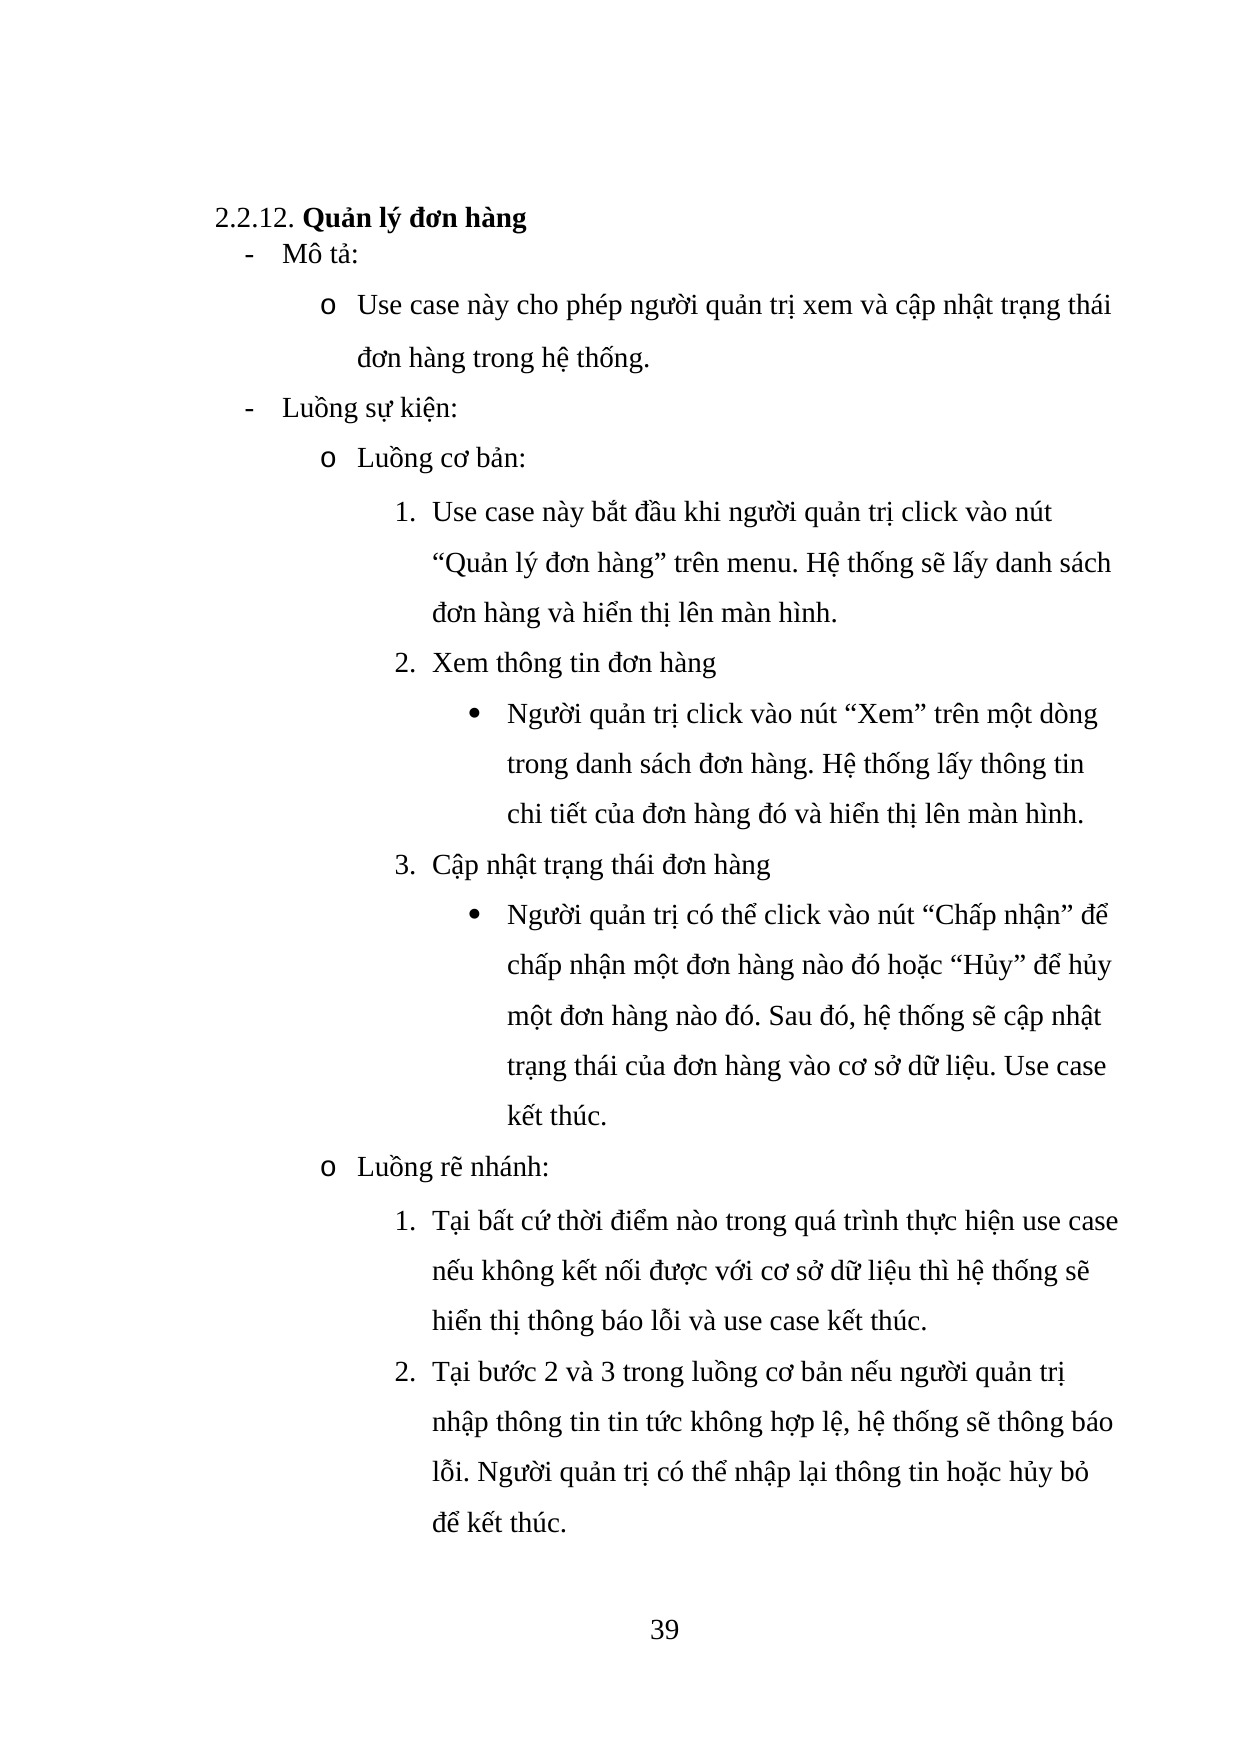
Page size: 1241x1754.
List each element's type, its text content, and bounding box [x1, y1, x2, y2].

subtitle Quản lý đơn hàng [302, 201, 1122, 234]
list Người quản trị có thể click vào nút “Chấp nhận” để chấp nhận một đơn hàng nào đó hoặc “Hủy” để hủy một đơn hàng nào đó. Sau đó, hệ thống sẽ cập nhật trạng thái của đơn hàng vào cơ sở dữ liệu. Use case kết thúc. [469, 897, 1122, 1132]
list Mô tả: [244, 237, 1122, 270]
list Use case này cho phép người quản trị xem và cập nhật trạng thái đơn hàng trong hệ thống. [319, 287, 1122, 373]
list Luồng rẽ nhánh: [319, 1149, 1122, 1185]
list Use case này bắt đầu khi người quản trị click vào nút “Quản lý đơn hàng” trên menu. Hệ thống sẽ lấy danh sách đơn hàng và hiển thị lên màn hình. [394, 494, 1122, 629]
list Tại bất cứ thời điểm nào trong quá trình thực hiện use case nếu không kết nối được với cơ sở dữ liệu thì hệ thống sẽ hiển thị thông báo lỗi và use case kết thúc. [394, 1203, 1122, 1337]
list Cập nhật trạng thái đơn hàng [394, 847, 1122, 880]
list Luồng sự kiện: [244, 390, 1122, 424]
list Tại bước 2 và 3 trong luồng cơ bản nếu người quản trị nhập thông tin tin tức không hợp lệ, hệ thống sẽ thông báo lỗi. Người quản trị có thể nhập lại thông tin hoặc hủy bỏ để kết thúc. [394, 1354, 1122, 1538]
list Luồng cơ bản: [319, 440, 1122, 476]
list Người quản trị click vào nút “Xem” trên một dòng trong danh sách đơn hàng. Hệ thống lấy thông tin chi tiết của đơn hàng đó và hiển thị lên màn hình. [469, 696, 1122, 830]
list Xem thông tin đơn hàng [394, 645, 1122, 679]
